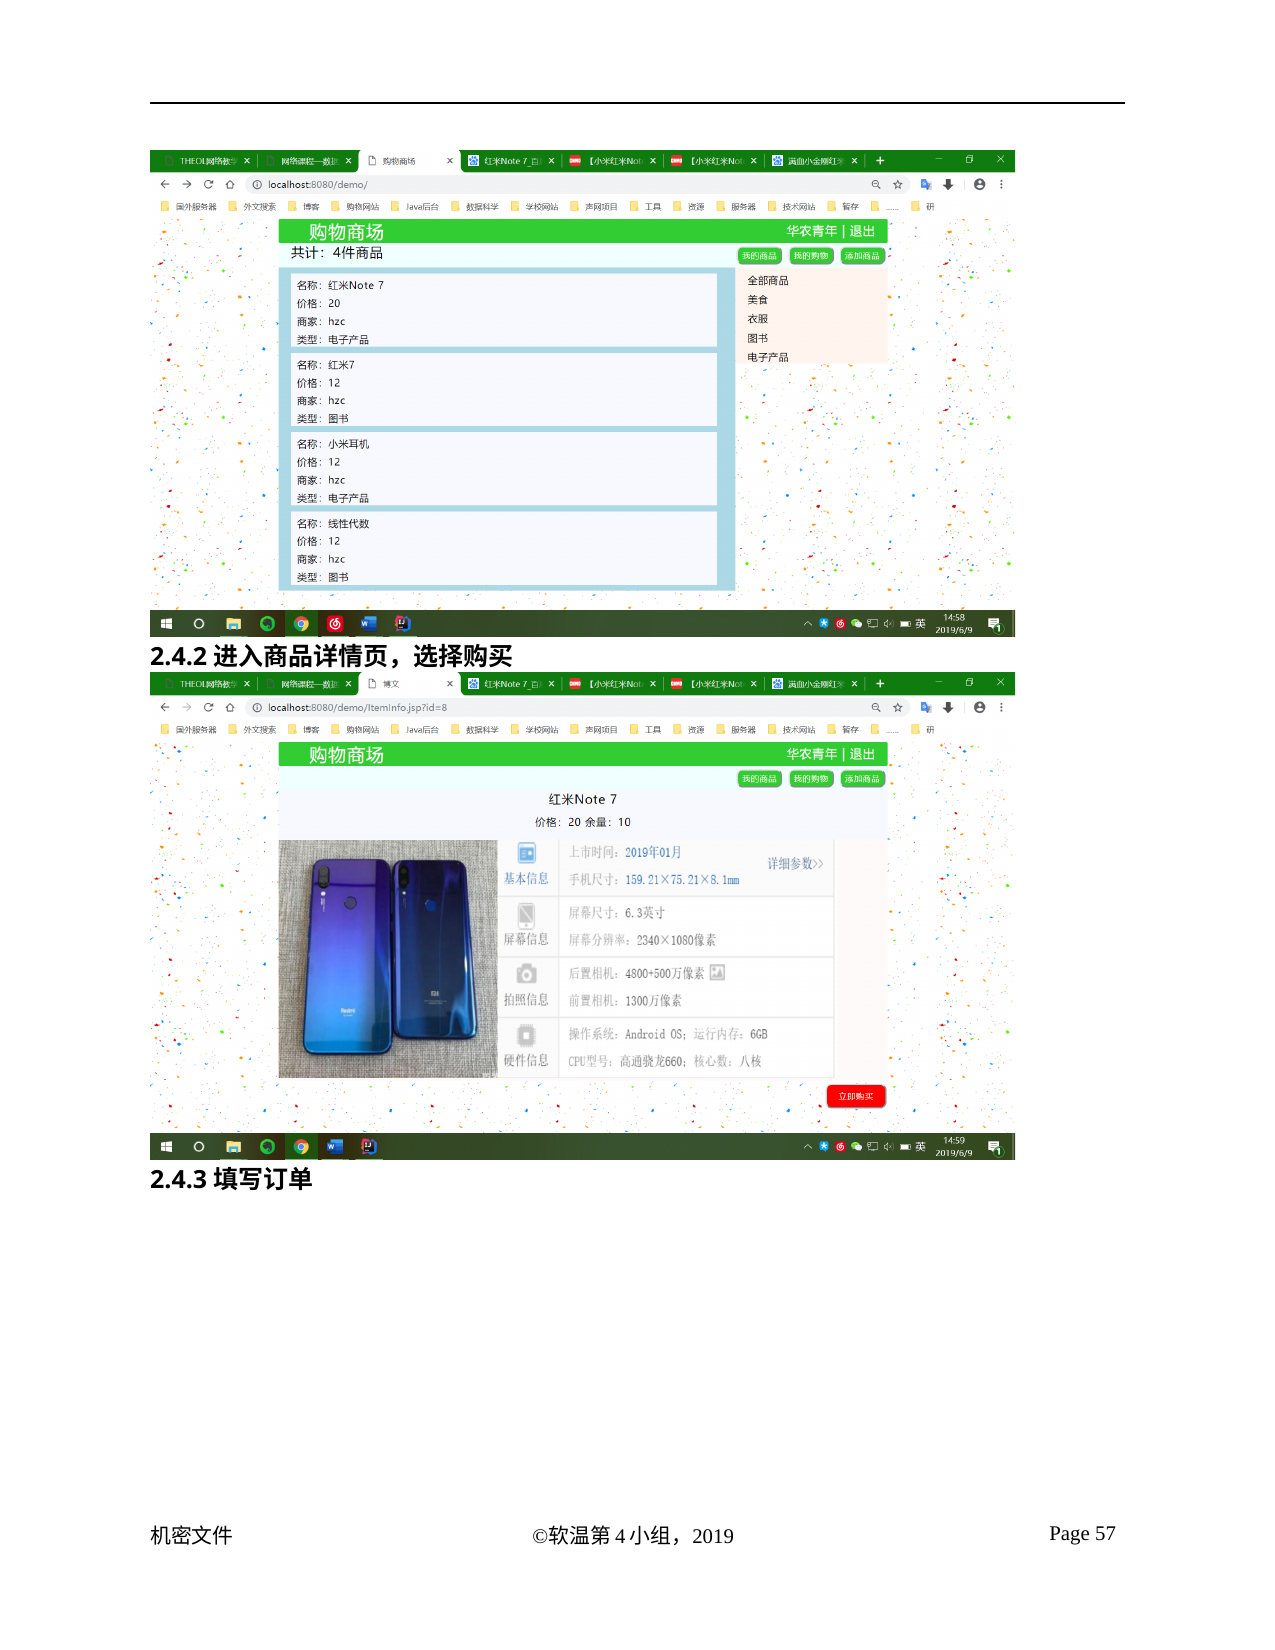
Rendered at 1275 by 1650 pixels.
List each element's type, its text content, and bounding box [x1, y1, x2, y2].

list 填写订单 [150, 1159, 1125, 1196]
picture [150, 672, 1016, 1160]
picture [150, 150, 1016, 637]
list 进入商品详情页，选择购买 [150, 637, 1125, 673]
